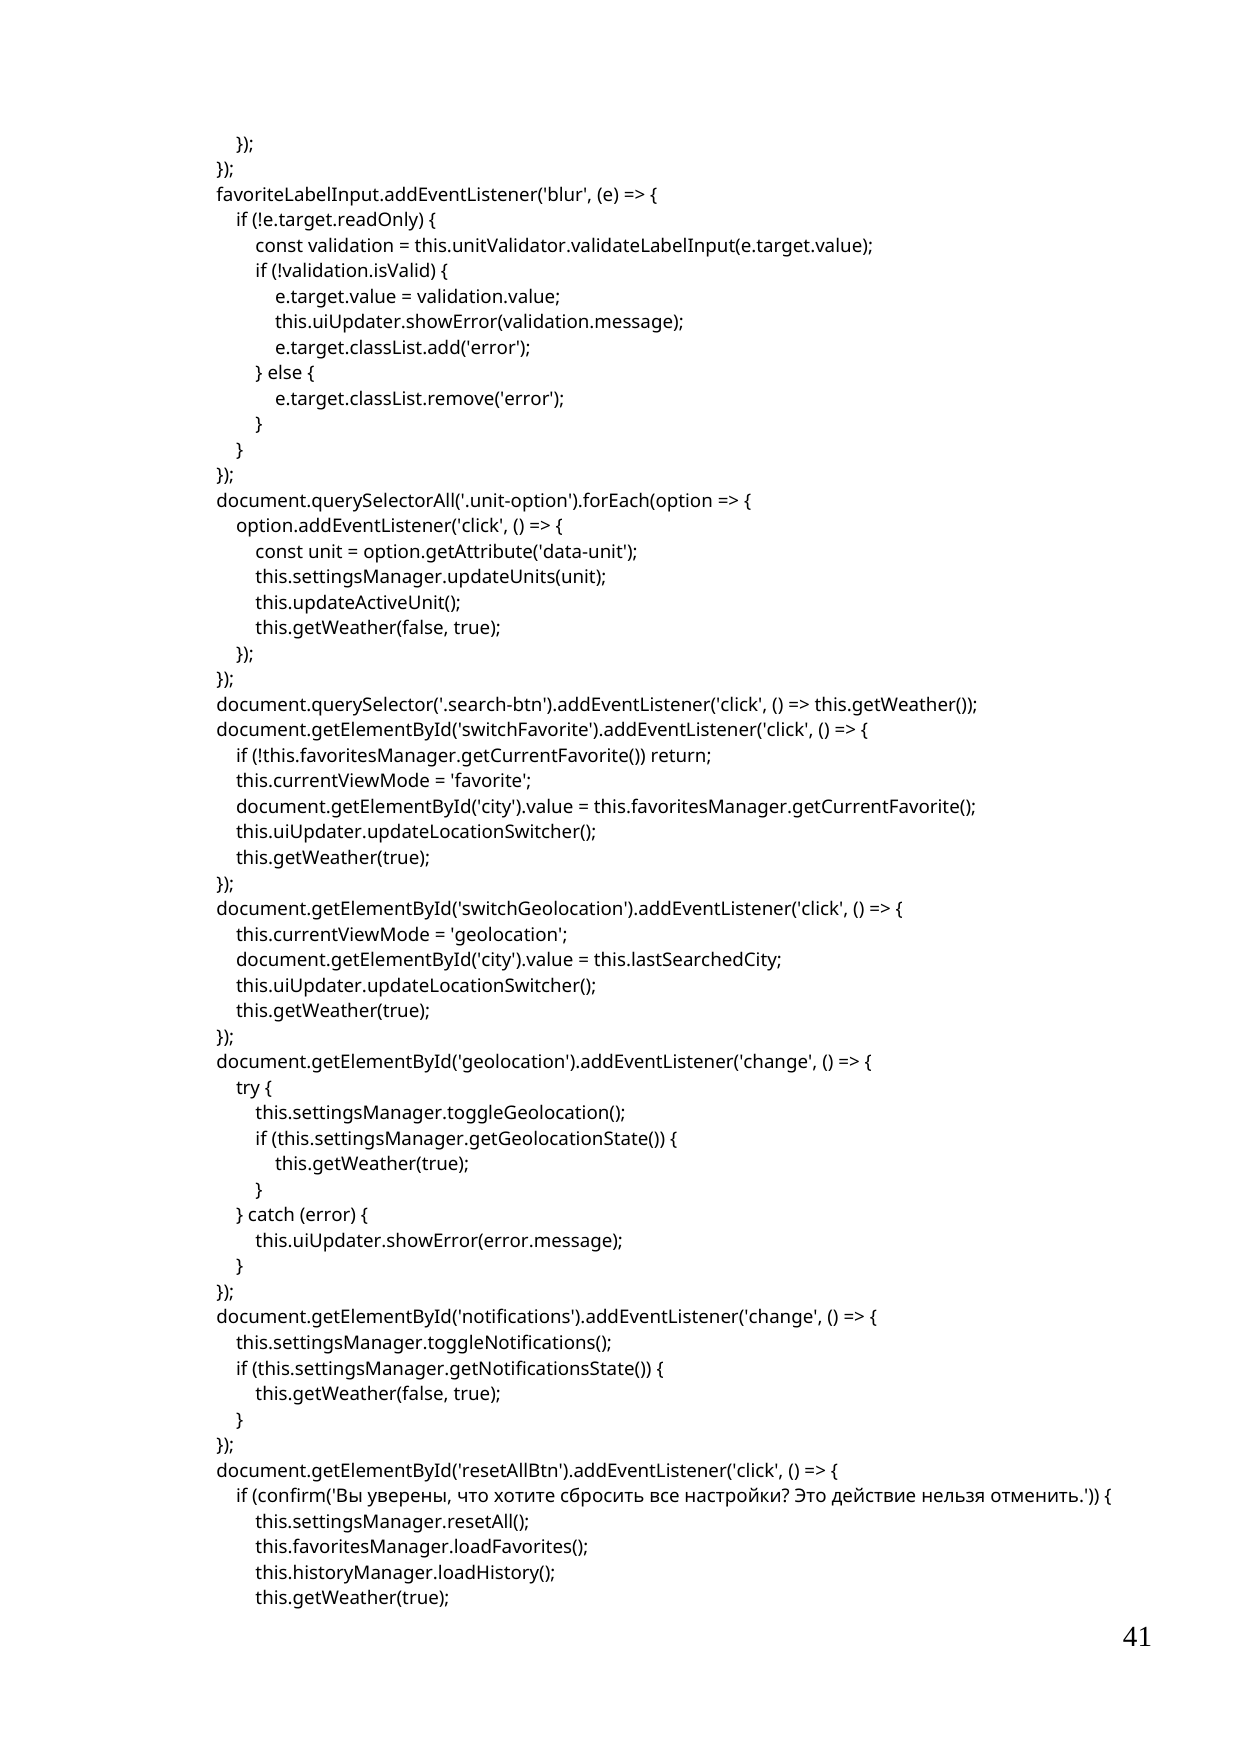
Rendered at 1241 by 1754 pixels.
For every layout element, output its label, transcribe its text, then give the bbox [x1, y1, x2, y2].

text this.favoritesManager.loadFavorites(); [177, 1533, 1152, 1559]
text this.historyManager.loadHistory(); [177, 1559, 1152, 1584]
text } [177, 1406, 1152, 1431]
text document.getElementById('notifications').addEventListener('change', () => { [177, 1304, 1152, 1329]
text document.getElementById('resetAllBtn').addEventListener('click', () => { [177, 1457, 1152, 1482]
text this.getWeather(false, true); [177, 1380, 1152, 1406]
text this.currentViewMode = 'geolocation'; [177, 921, 1152, 946]
text if (this.settingsManager.getGeolocationState()) { [177, 1125, 1152, 1151]
text option.addEventListener('click', () => { [177, 513, 1152, 538]
text }); [177, 130, 1152, 155]
text this.settingsManager.resetAll(); [177, 1508, 1152, 1533]
text try { [177, 1074, 1152, 1099]
text } [177, 411, 1152, 436]
text this.getWeather(true); [177, 1584, 1152, 1610]
text document.getElementById('city').value = this.lastSearchedCity; [177, 946, 1152, 972]
text this.updateActiveUnit(); [177, 589, 1152, 615]
text const validation = this.unitValidator.validateLabelInput(e.target.value); [177, 232, 1152, 257]
text this.getWeather(true); [177, 844, 1152, 870]
text } else { [177, 359, 1152, 385]
text }); [177, 1278, 1152, 1304]
text if (!this.favoritesManager.getCurrentFavorite()) return; [177, 742, 1152, 768]
text document.getElementById('geolocation').addEventListener('change', () => { [177, 1048, 1152, 1074]
text document.querySelector('.search-btn').addEventListener('click', () => this.getWeather()); [177, 691, 1152, 717]
text const unit = option.getAttribute('data-unit'); [177, 538, 1152, 564]
text this.settingsManager.toggleGeolocation(); [177, 1099, 1152, 1125]
text this.settingsManager.updateUnits(unit); [177, 564, 1152, 589]
text } [177, 1176, 1152, 1202]
text this.getWeather(false, true); [177, 615, 1152, 640]
text document.getElementById('city').value = this.favoritesManager.getCurrentFavorite(); [177, 793, 1152, 819]
text this.getWeather(true); [177, 1151, 1152, 1176]
text }); [177, 1431, 1152, 1457]
text this.uiUpdater.updateLocationSwitcher(); [177, 972, 1152, 997]
text } [177, 1253, 1152, 1278]
text document.getElementById('switchFavorite').addEventListener('click', () => { [177, 717, 1152, 742]
text } [177, 436, 1152, 462]
text favoriteLabelInput.addEventListener('blur', (e) => { [177, 181, 1152, 206]
text if (!e.target.readOnly) { [177, 206, 1152, 232]
text if (this.settingsManager.getNotificationsState()) { [177, 1355, 1152, 1380]
text }); [177, 1023, 1152, 1048]
text this.uiUpdater.showError(validation.message); [177, 308, 1152, 334]
text }); [177, 666, 1152, 691]
text }); [177, 462, 1152, 487]
text } catch (error) { [177, 1202, 1152, 1227]
text if (confirm('Вы уверены, что хотите сбросить все настройки? Это действие нельзя отменить.')) { [177, 1482, 1152, 1508]
text this.getWeather(true); [177, 997, 1152, 1023]
text document.getElementById('switchGeolocation').addEventListener('click', () => { [177, 895, 1152, 921]
text document.querySelectorAll('.unit-option').forEach(option => { [177, 487, 1152, 513]
text }); [177, 155, 1152, 181]
text this.currentViewMode = 'favorite'; [177, 768, 1152, 793]
text this.settingsManager.toggleNotifications(); [177, 1329, 1152, 1355]
text e.target.classList.add('error'); [177, 334, 1152, 359]
text }); [177, 640, 1152, 666]
text e.target.classList.remove('error'); [177, 385, 1152, 411]
text }); [177, 870, 1152, 895]
text this.uiUpdater.updateLocationSwitcher(); [177, 819, 1152, 844]
text if (!validation.isValid) { [177, 257, 1152, 283]
text this.uiUpdater.showError(error.message); [177, 1227, 1152, 1253]
text e.target.value = validation.value; [177, 283, 1152, 308]
